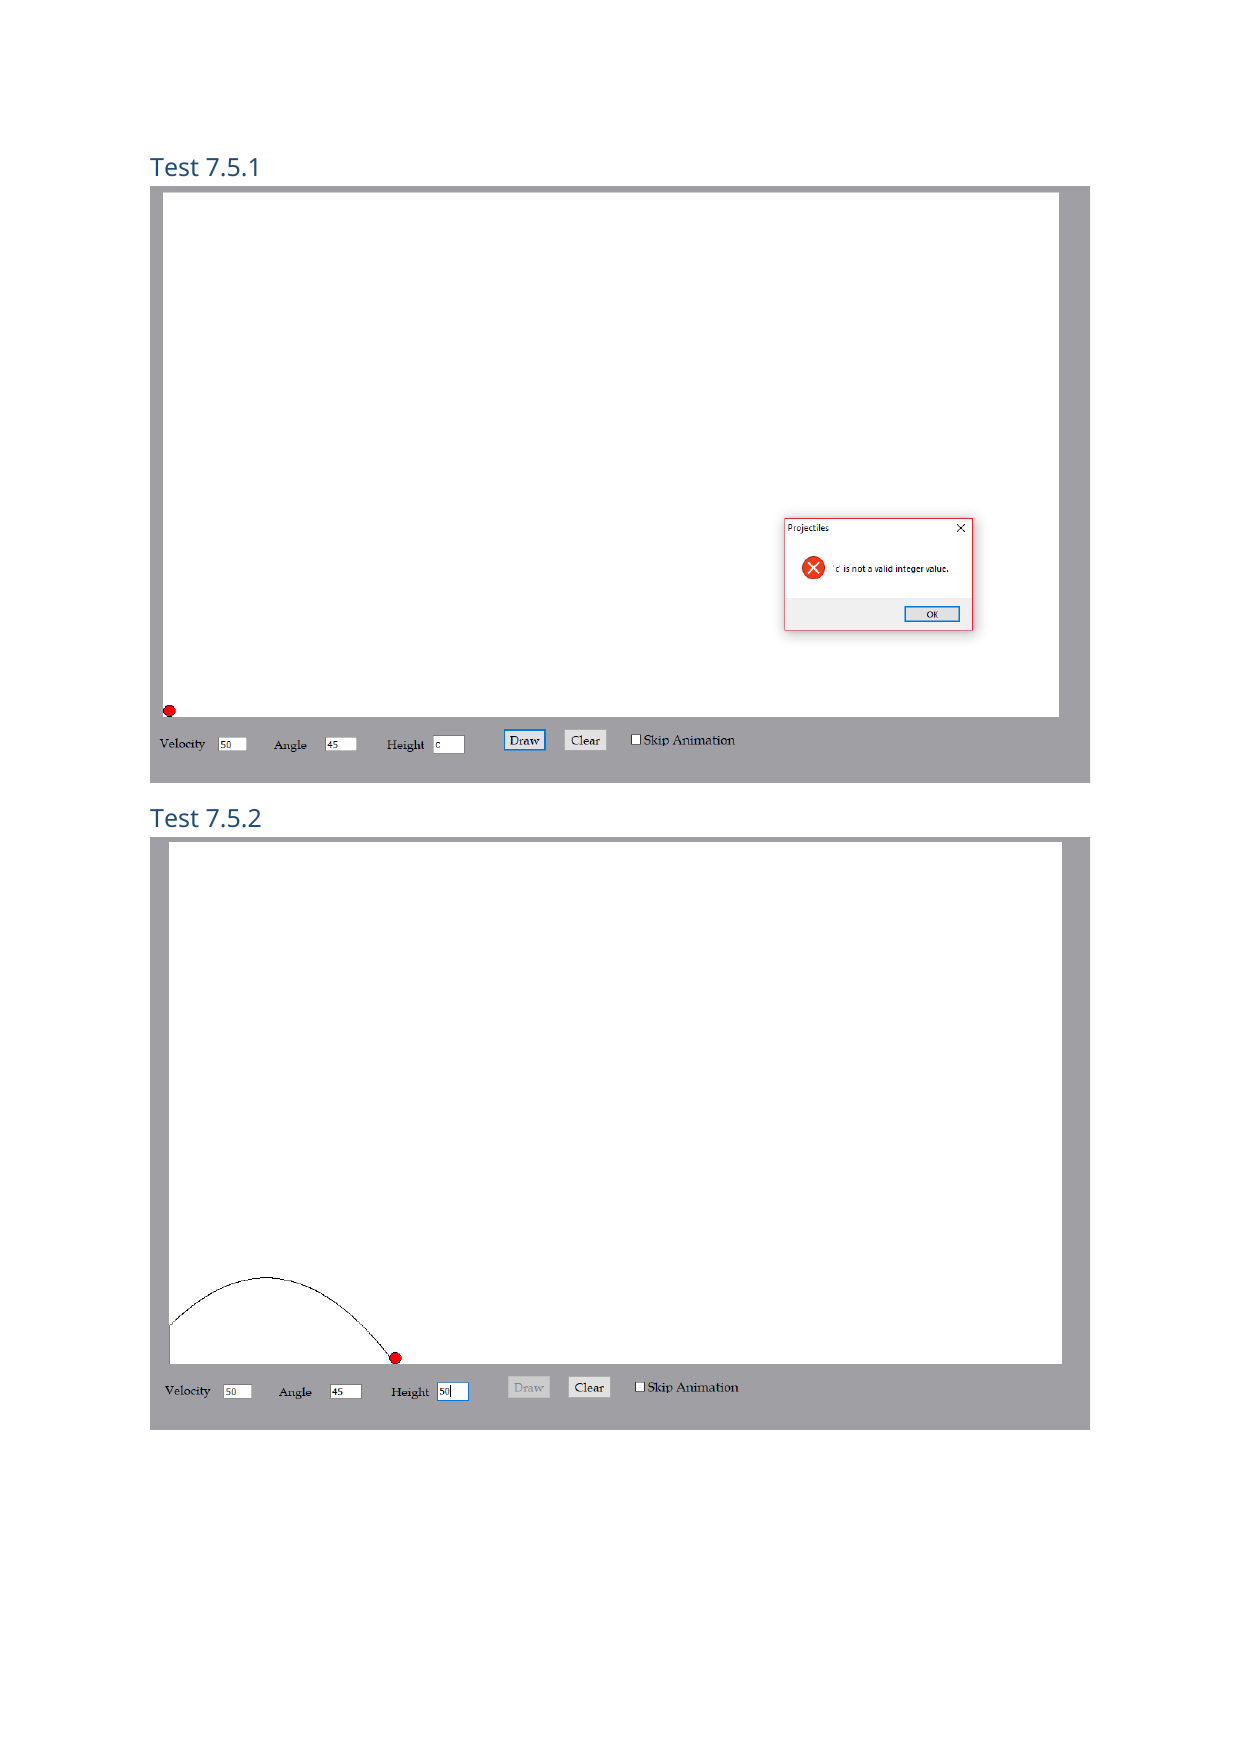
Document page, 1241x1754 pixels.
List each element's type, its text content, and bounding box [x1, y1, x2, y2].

subtitle Test 7.5.2 [150, 801, 1090, 835]
subtitle Test 7.5.1 [150, 150, 1090, 184]
picture [150, 186, 1091, 783]
picture [150, 837, 1091, 1430]
